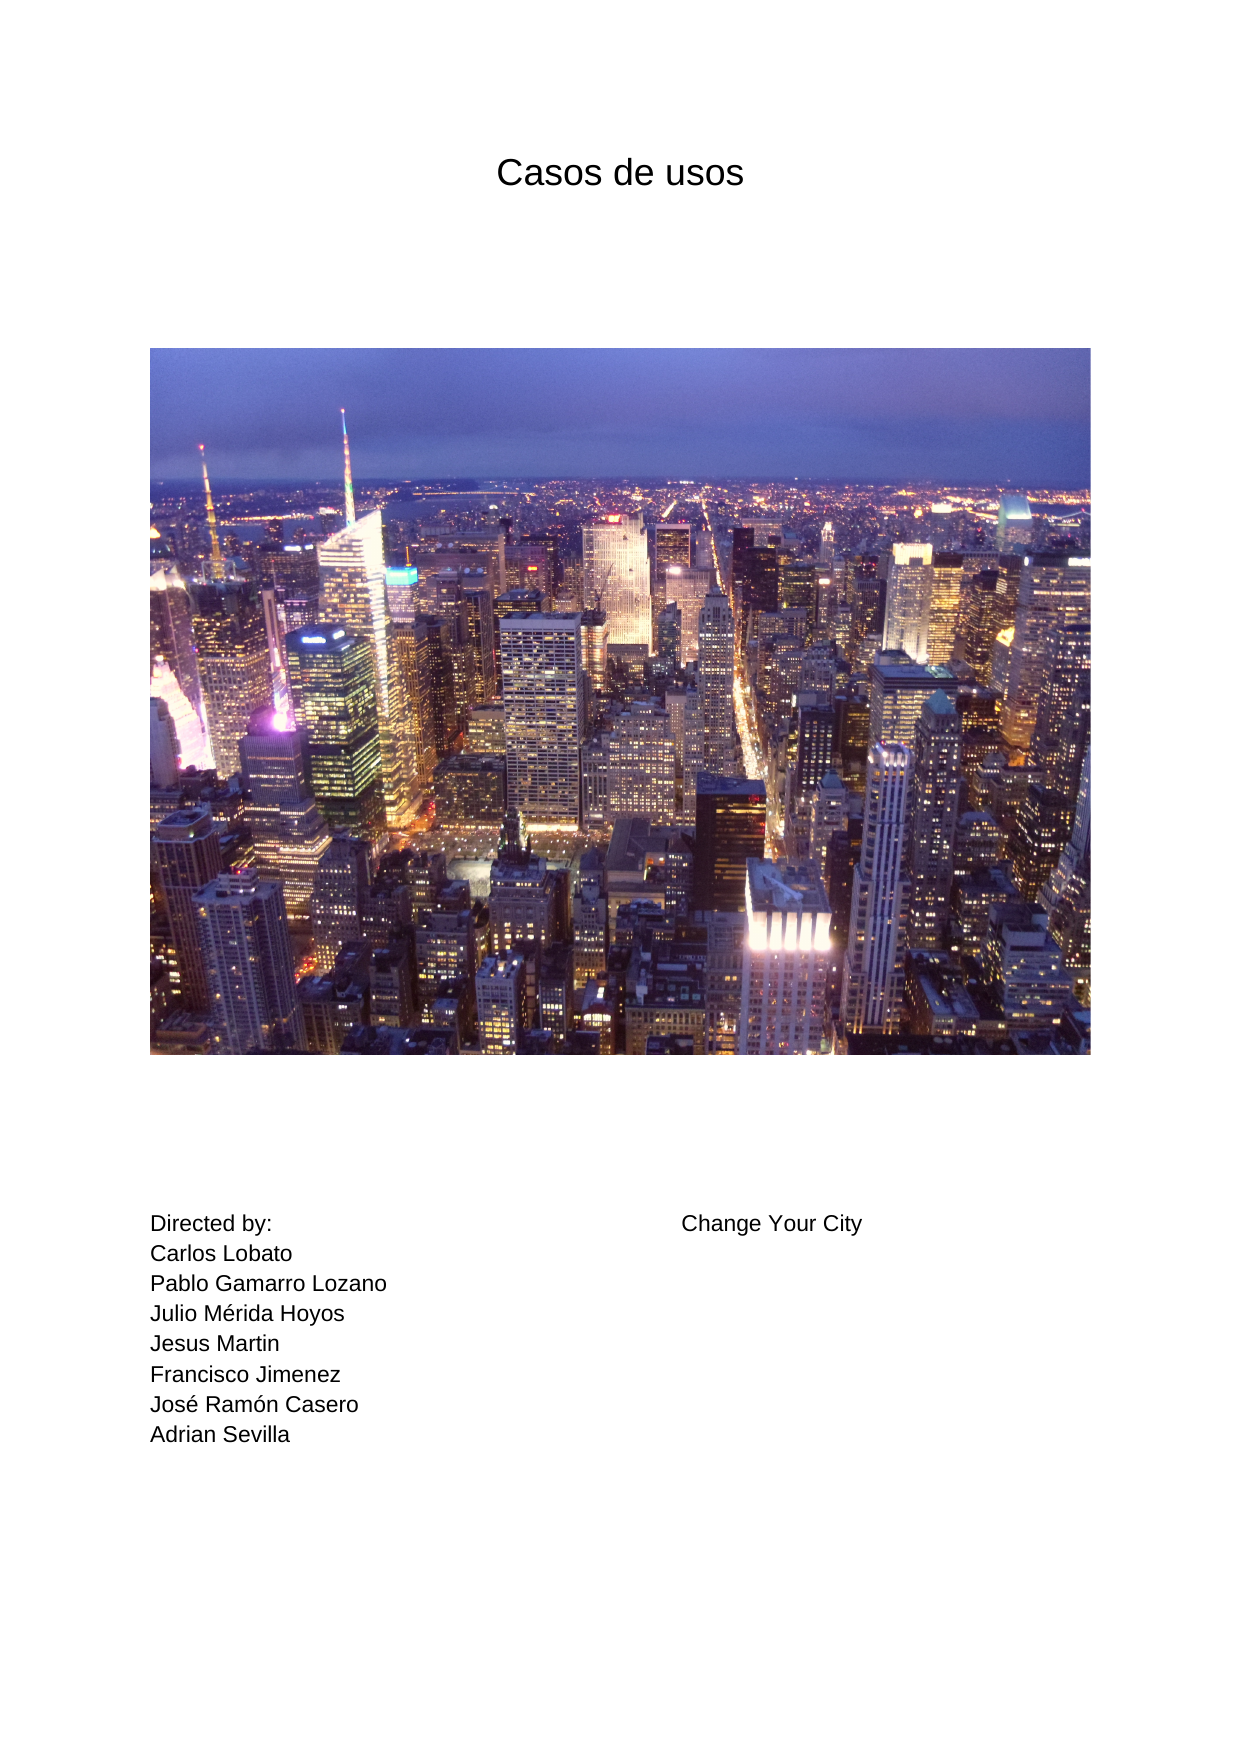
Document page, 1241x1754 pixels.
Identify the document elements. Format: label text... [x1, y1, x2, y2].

text Francisco Jimenez [150, 1361, 1090, 1387]
text Julio Mérida Hoyos [150, 1300, 1090, 1326]
text Directed by: Change Your City [150, 1209, 1090, 1236]
text Pablo Gamarro Lozano [150, 1270, 1090, 1296]
text Carlos Lobato [150, 1240, 1090, 1266]
text Adrian Sevilla [150, 1421, 1090, 1447]
text José Ramón Casero [150, 1391, 1090, 1417]
text Casos de usos [150, 150, 1090, 193]
text Jesus Martin [150, 1330, 1090, 1357]
picture [150, 348, 1091, 1055]
